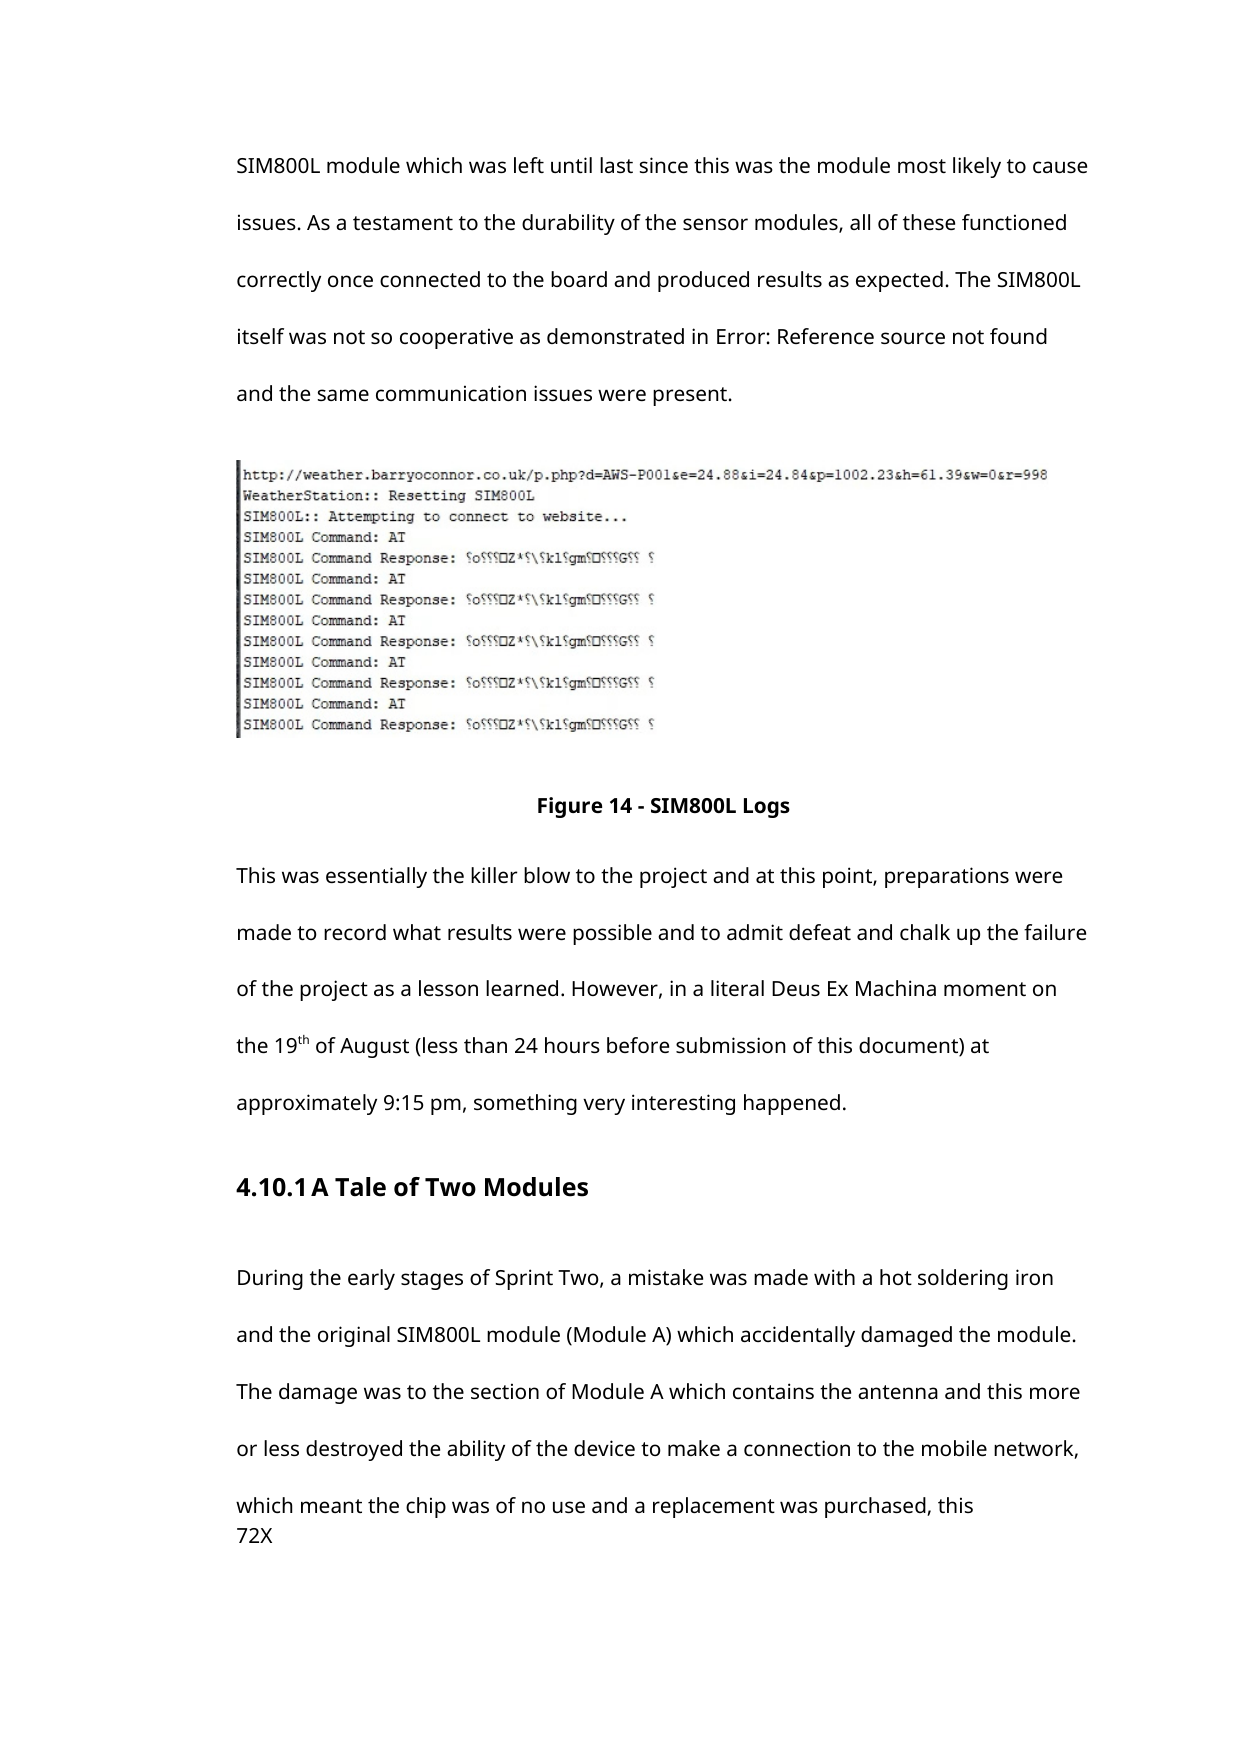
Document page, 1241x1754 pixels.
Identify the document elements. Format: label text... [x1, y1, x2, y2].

subtitle A Tale of Two Modules [236, 1170, 1090, 1204]
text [236, 151, 1090, 407]
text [236, 1263, 1090, 1519]
text This was essentially the killer blow to the project and at this point, preparations were made to record what results were possible and to admit defeat and chalk up the failure of the project as a lesson learned. However, in a literal Deus Ex Machina moment on the 19th of August (less than 24 hours before submission of this document) at approximately 9:15 pm, something very interesting happened. [236, 861, 1090, 1117]
picture [236, 460, 1091, 738]
